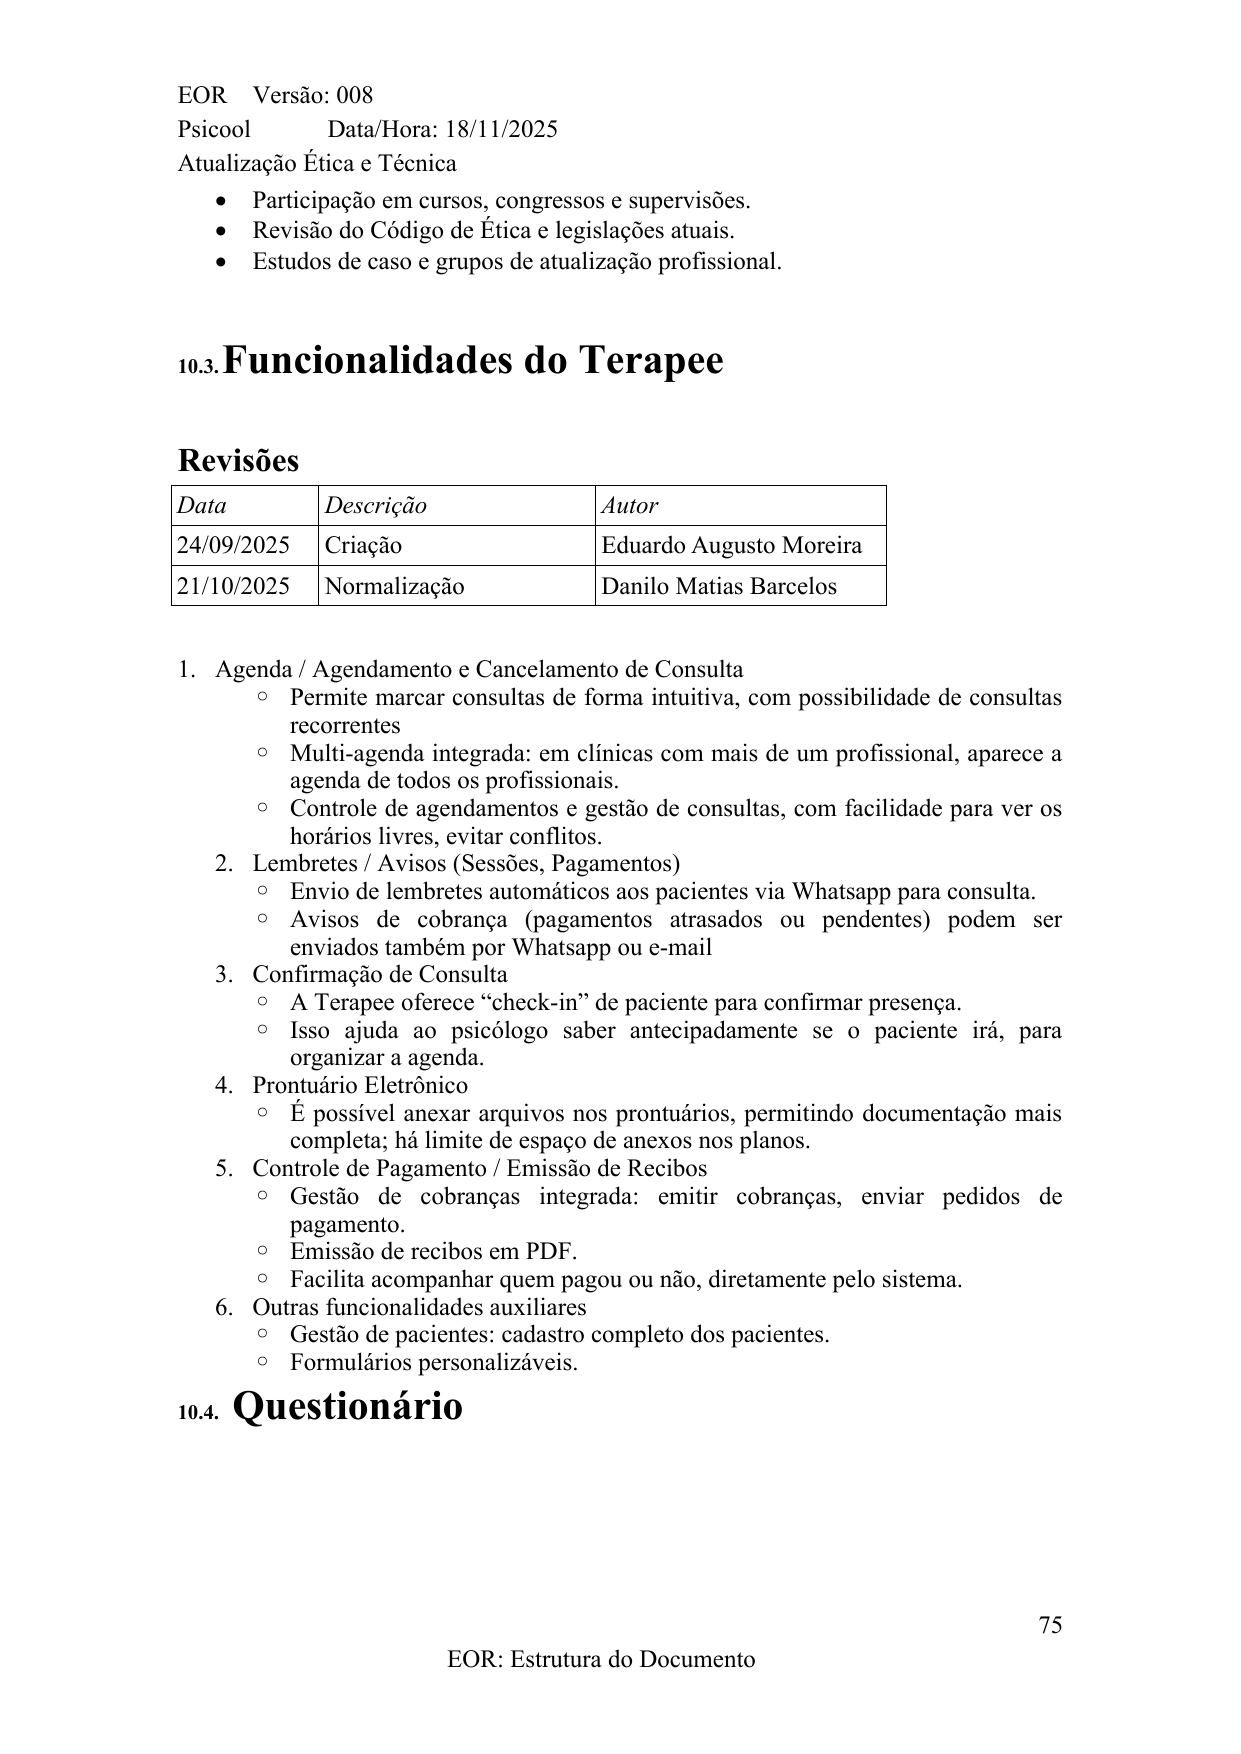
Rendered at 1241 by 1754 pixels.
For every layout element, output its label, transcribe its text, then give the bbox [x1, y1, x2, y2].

list Gestão de pacientes: cadastro completo dos pacientes. [252, 1321, 1063, 1348]
list Permite marcar consultas de forma intuitiva, com possibilidade de consultas recorrentes [252, 683, 1063, 739]
list Outras funcionalidades auxiliares [215, 1293, 1063, 1321]
table_cell Criação [319, 526, 595, 565]
text Revisões [177, 441, 1063, 478]
list Estudos de caso e grupos de atualização profissional. [215, 244, 1063, 275]
list Controle de Pagamento / Emissão de Recibos [215, 1154, 1063, 1182]
list É possível anexar arquivos nos prontuários, permitindo documentação mais completa; há limite de espaço de anexos nos planos. [252, 1099, 1063, 1154]
table_cell 24/09/2025 [172, 526, 318, 565]
list Formulários personalizáveis. [252, 1348, 1063, 1376]
list Emissão de recibos em PDF. [252, 1237, 1063, 1265]
list A Terapee oferece “check-in” de paciente para confirmar presença. [252, 988, 1063, 1016]
list Participação em cursos, congressos e supervisões. [215, 183, 1063, 214]
list Lembretes / Avisos (Sessões, Pagamentos) [215, 849, 1063, 877]
list Avisos de cobrança (pagamentos atrasados ou pendentes) podem ser enviados também por Whatsapp ou e-mail [252, 905, 1063, 960]
list Revisão do Código de Ética e legislações atuais. [215, 214, 1063, 244]
list Funcionalidades do Terapee [177, 337, 1063, 383]
list Multi-agenda integrada: em clínicas com mais de um profissional, aparece a agenda de todos os profissionais. [252, 739, 1063, 794]
list Prontuário Eletrônico [215, 1071, 1063, 1099]
table_cell 21/10/2025 [172, 566, 318, 605]
list Questionário [177, 1382, 1063, 1428]
table_header Descrição [319, 486, 595, 525]
list Agenda / Agendamento e Cancelamento de Consulta [177, 656, 1063, 683]
list Controle de agendamentos e gestão de consultas, com facilidade para ver os horários livres, evitar conflitos. [252, 794, 1063, 849]
table_cell Danilo Matias Barcelos [596, 566, 886, 605]
table_cell Eduardo Augusto Moreira [596, 526, 886, 565]
text Atualização Ética e Técnica [177, 149, 1063, 177]
list Gestão de cobranças integrada: emitir cobranças, enviar pedidos de pagamento. [252, 1182, 1063, 1237]
list Facilita acompanhar quem pagou ou não, diretamente pelo sistema. [252, 1265, 1063, 1293]
table_header Autor [596, 486, 886, 525]
list Isso ajuda ao psicólogo saber antecipadamente se o paciente irá, para organizar a agenda. [252, 1016, 1063, 1071]
table_header Data [172, 486, 318, 525]
list Envio de lembretes automáticos aos pacientes via Whatsapp para consulta. [252, 877, 1063, 905]
list Confirmação de Consulta [215, 960, 1063, 988]
table_cell Normalização [319, 566, 595, 605]
